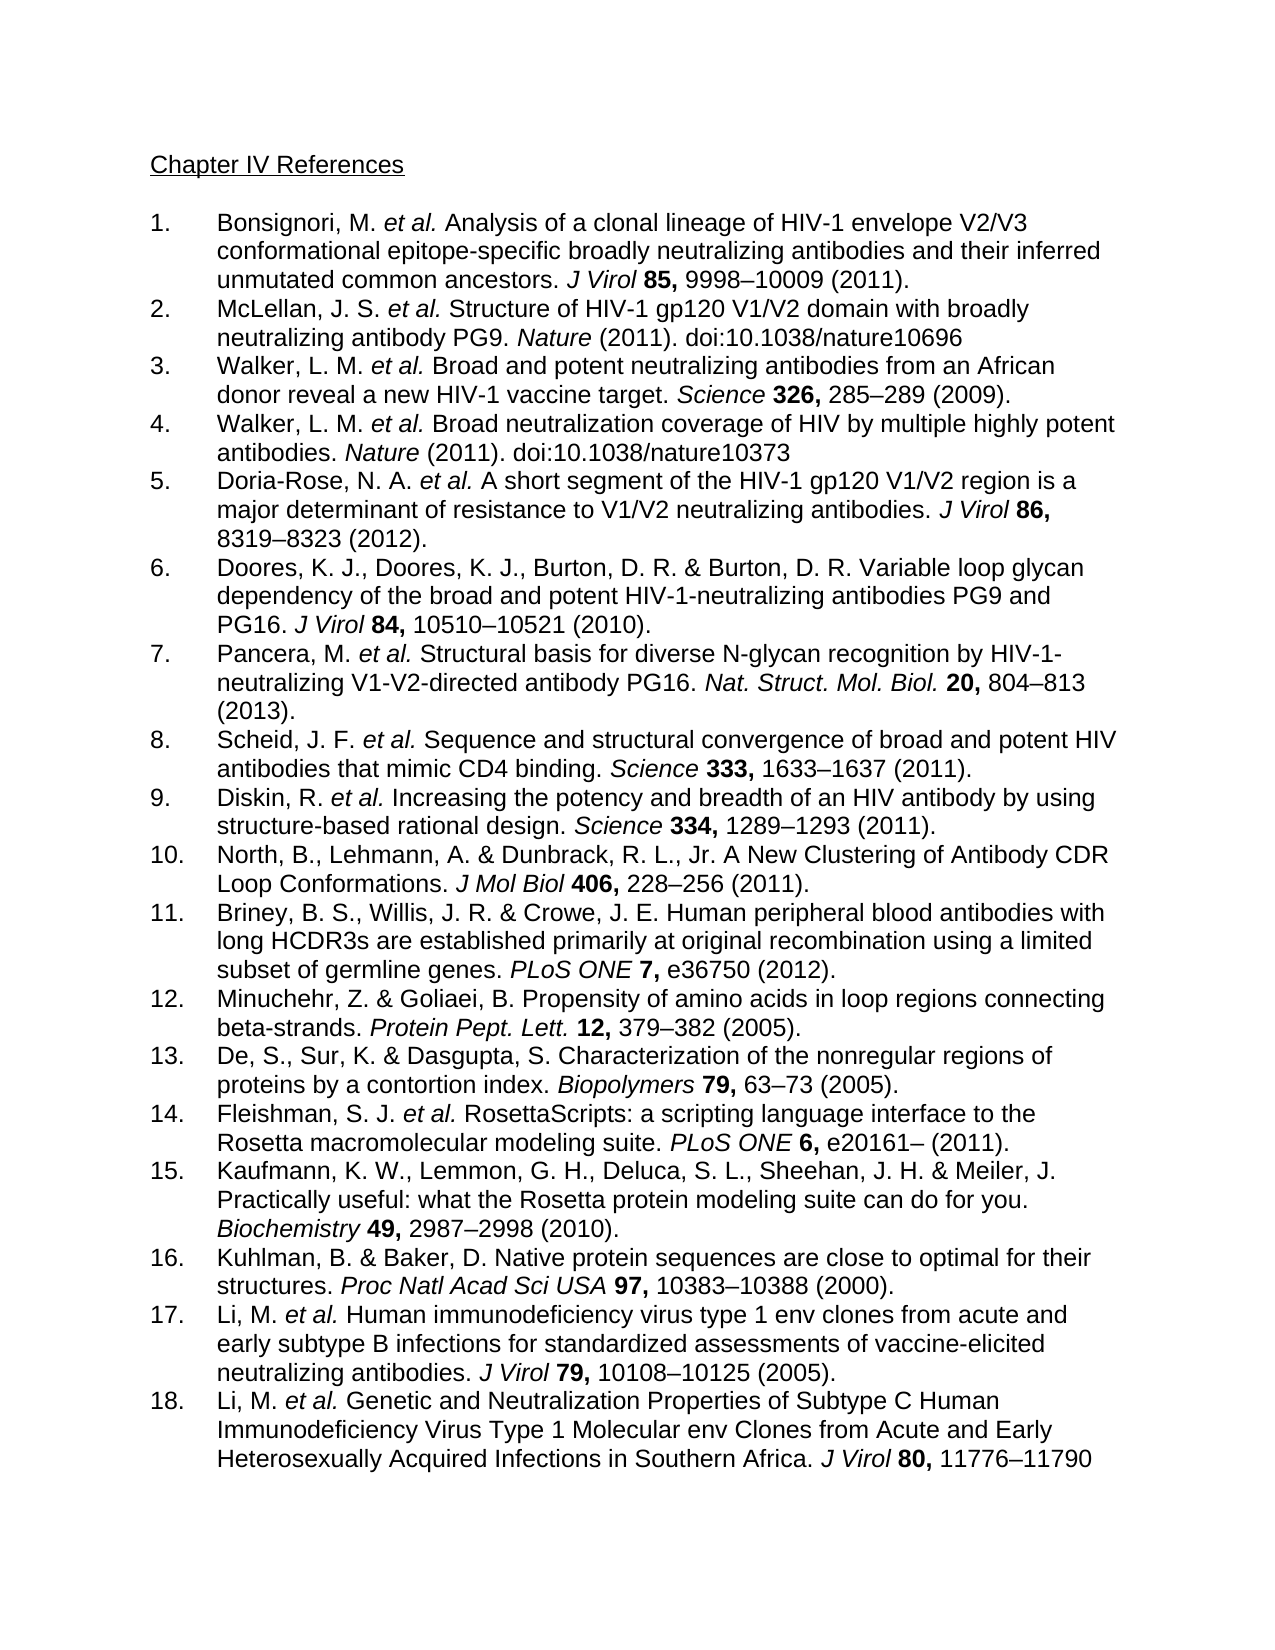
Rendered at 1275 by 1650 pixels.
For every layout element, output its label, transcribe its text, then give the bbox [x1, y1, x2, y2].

text 13. De, S., Sur, K. & Dasgupta, S. Characterization of the nonregular regions of proteins by a contortion index. Biopolymers 79, 63–73 (2005). [150, 1041, 1125, 1099]
text 8. Scheid, J. F. et al. Sequence and structural convergence of broad and potent HIV antibodies that mimic CD4 binding. Science 333, 1633–1637 (2011). [150, 725, 1125, 782]
text 5. Doria-Rose, N. A. et al. A short segment of the HIV-1 gp120 V1/V2 region is a major determinant of resistance to V1/V2 neutralizing antibodies. J Virol 86, 8319–8323 (2012). [150, 466, 1125, 552]
text 10. North, B., Lehmann, A. & Dunbrack, R. L., Jr. A New Clustering of Antibody CDR Loop Conformations. J Mol Biol 406, 228–256 (2011). [150, 840, 1125, 897]
text 14. Fleishman, S. J. et al. RosettaScripts: a scripting language interface to the Rosetta macromolecular modeling suite. PLoS ONE 6, e20161– (2011). [150, 1099, 1125, 1156]
text 6. Doores, K. J., Doores, K. J., Burton, D. R. & Burton, D. R. Variable loop glycan dependency of the broad and potent HIV-1-neutralizing antibodies PG9 and PG16. J Virol 84, 10510–10521 (2010). [150, 552, 1125, 639]
text 16. Kuhlman, B. & Baker, D. Native protein sequences are close to optimal for their structures. Proc Natl Acad Sci USA 97, 10383–10388 (2000). [150, 1242, 1125, 1300]
text 17. Li, M. et al. Human immunodeficiency virus type 1 env clones from acute and early subtype B infections for standardized assessments of vaccine-elicited neutralizing antibodies. J Virol 79, 10108–10125 (2005). [150, 1300, 1125, 1386]
subtitle Chapter IV References [150, 150, 1125, 179]
text 2. McLellan, J. S. et al. Structure of HIV-1 gp120 V1/V2 domain with broadly neutralizing antibody PG9. Nature (2011). doi:10.1038/nature10696 [150, 294, 1125, 351]
text 15. Kaufmann, K. W., Lemmon, G. H., Deluca, S. L., Sheehan, J. H. & Meiler, J. Practically useful: what the Rosetta protein modeling suite can do for you. Biochemistry 49, 2987–2998 (2010). [150, 1156, 1125, 1242]
text 12. Minuchehr, Z. & Goliaei, B. Propensity of amino acids in loop regions connecting beta-strands. Protein Pept. Lett. 12, 379–382 (2005). [150, 984, 1125, 1041]
text 3. Walker, L. M. et al. Broad and potent neutralizing antibodies from an African donor reveal a new HIV-1 vaccine target. Science 326, 285–289 (2009). [150, 351, 1125, 409]
text 9. Diskin, R. et al. Increasing the potency and breadth of an HIV antibody by using structure-based rational design. Science 334, 1289–1293 (2011). [150, 782, 1125, 840]
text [150, 1386, 1125, 1472]
text 1. Bonsignori, M. et al. Analysis of a clonal lineage of HIV-1 envelope V2/V3 conformational epitope-specific broadly neutralizing antibodies and their inferred unmutated common ancestors. J Virol 85, 9998–10009 (2011). [150, 207, 1125, 294]
text 4. Walker, L. M. et al. Broad neutralization coverage of HIV by multiple highly potent antibodies. Nature (2011). doi:10.1038/nature10373 [150, 409, 1125, 466]
text 11. Briney, B. S., Willis, J. R. & Crowe, J. E. Human peripheral blood antibodies with long HCDR3s are established primarily at original recombination using a limited subset of germline genes. PLoS ONE 7, e36750 (2012). [150, 897, 1125, 984]
text 7. Pancera, M. et al. Structural basis for diverse N-glycan recognition by HIV-1-neutralizing V1-V2-directed antibody PG16. Nat. Struct. Mol. Biol. 20, 804–813 (2013). [150, 639, 1125, 725]
